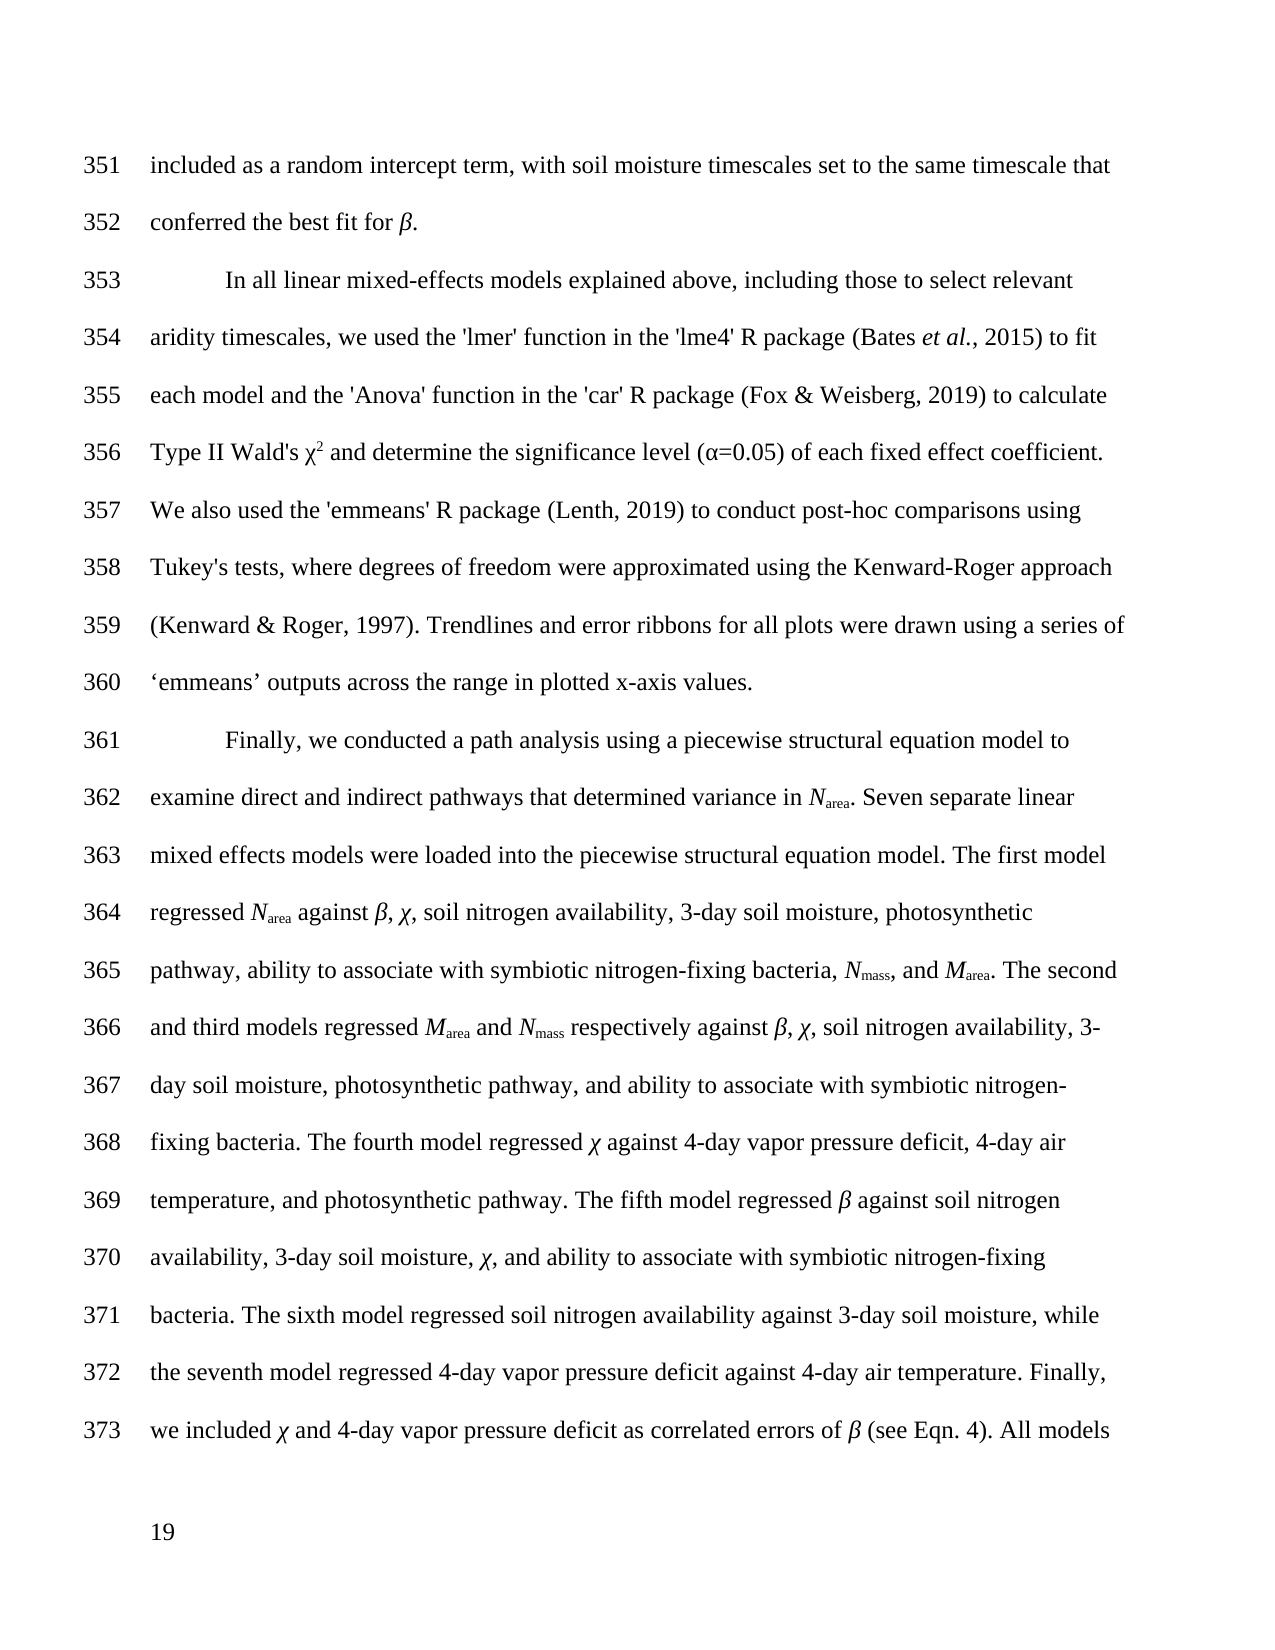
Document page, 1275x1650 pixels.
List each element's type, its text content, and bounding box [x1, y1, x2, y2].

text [150, 150, 1125, 236]
text In all linear mixed-effects models explained above, including those to select relevant aridity timescales, we used the 'lmer' function in the 'lme4' R package (Bates et al., 2015) to fit each model and the 'Anova' function in the 'car' R package (Fox & Weisberg, 2019) to calculate Type II Wald's χ2 and determine the significance level (α=0.05) of each fixed effect coefficient. We also used the 'emmeans' R package (Lenth, 2019) to conduct post-hoc comparisons using Tukey's tests, where degrees of freedom were approximated using the Kenward-Roger approach (Kenward & Roger, 1997). Trendlines and error ribbons for all plots were drawn using a series of ‘emmeans’ outputs across the range in plotted x-axis values. [150, 265, 1125, 696]
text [150, 725, 1125, 1444]
